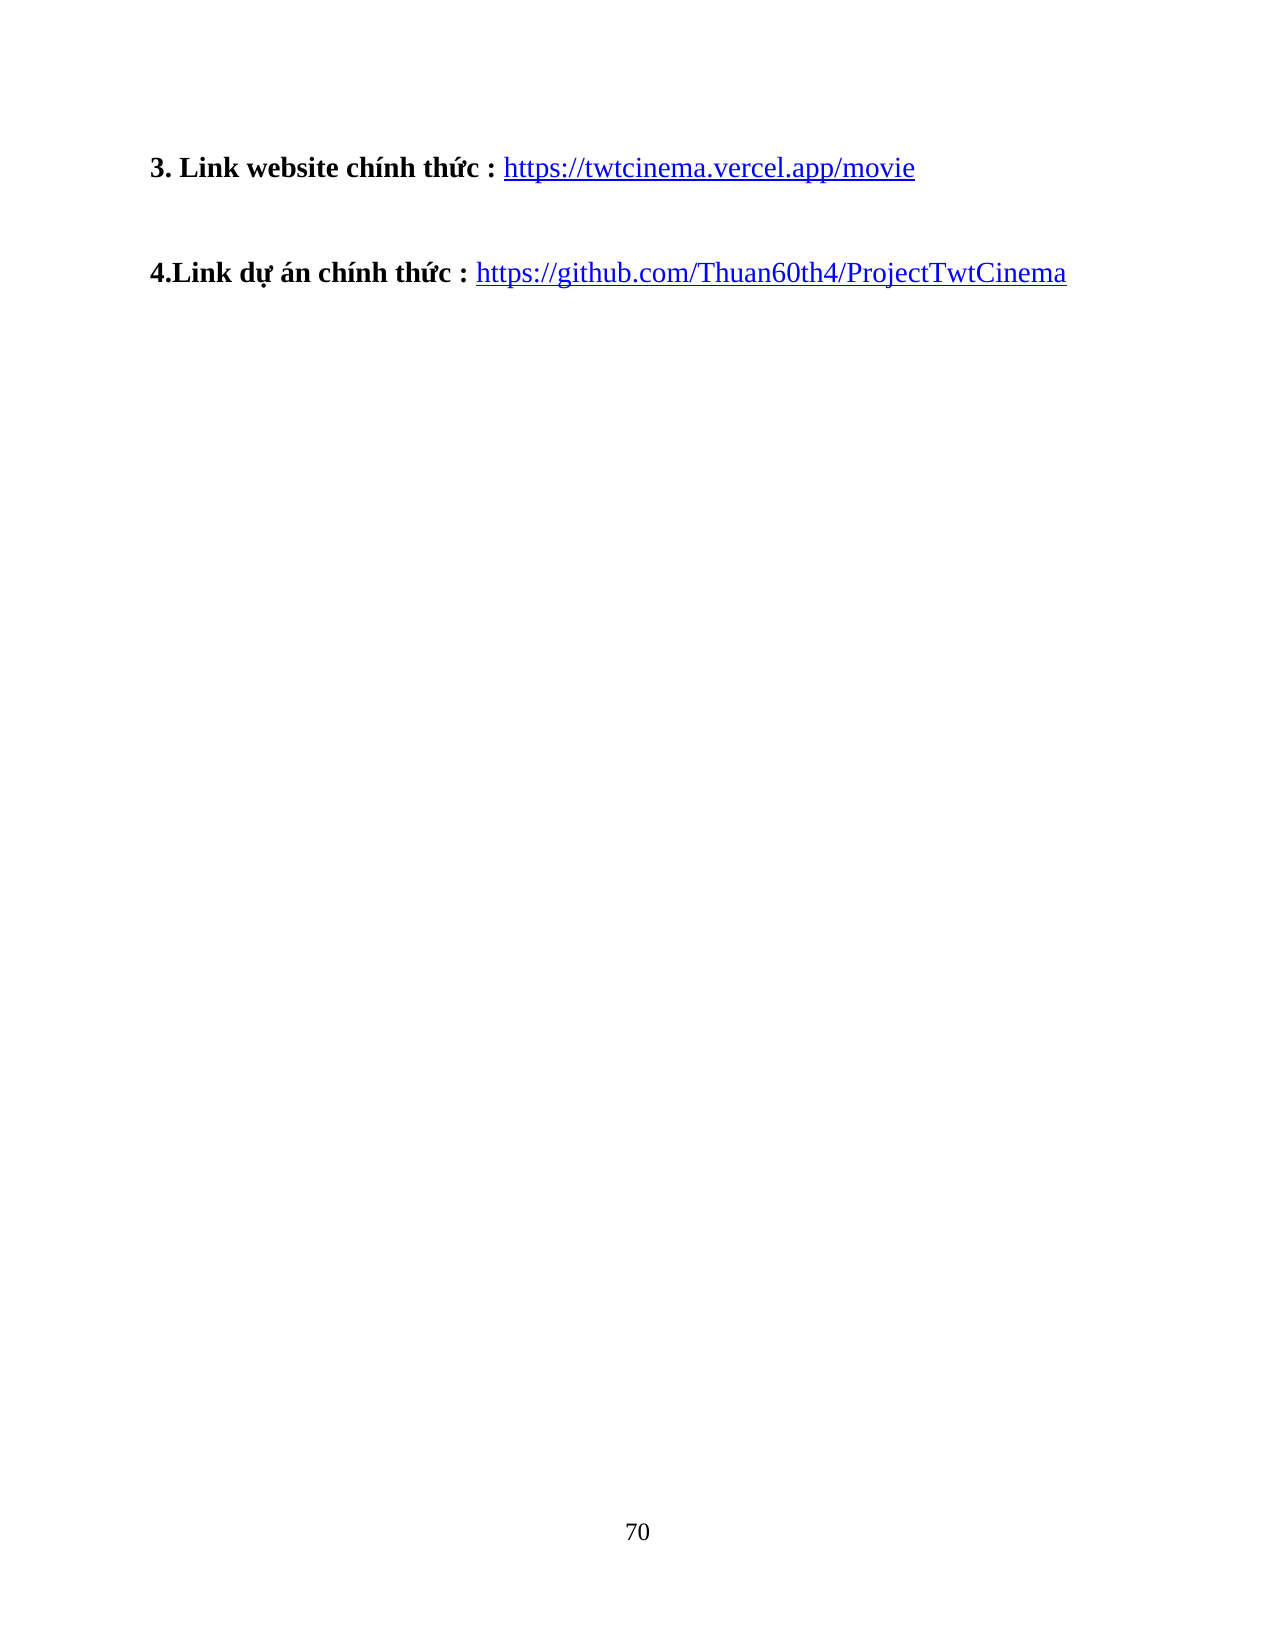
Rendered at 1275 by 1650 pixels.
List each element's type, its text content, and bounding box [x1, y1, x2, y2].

text 3. Link website chính thức : https://twtcinema.vercel.app/movie [150, 150, 1125, 183]
text 4.Link dự án chính thức : https://github.com/Thuan60th4/ProjectTwtCinema [150, 256, 1125, 289]
